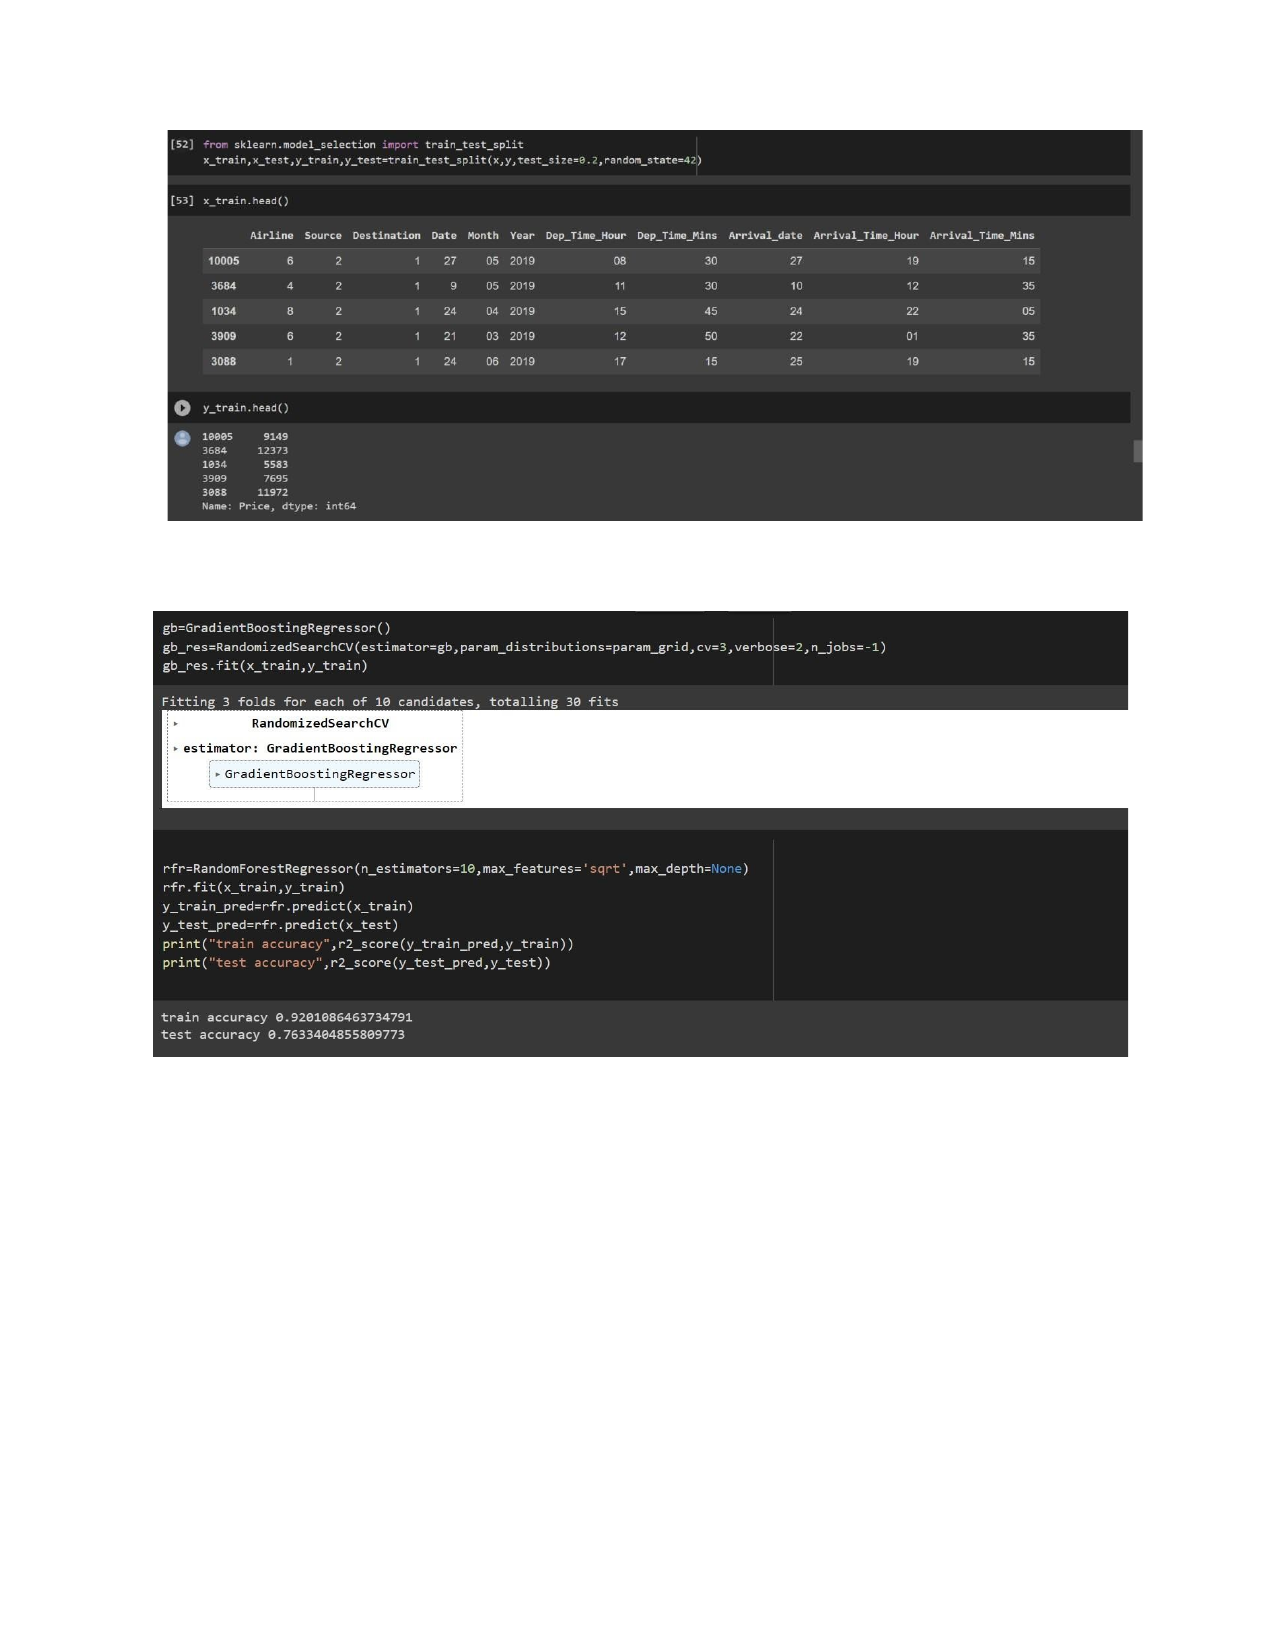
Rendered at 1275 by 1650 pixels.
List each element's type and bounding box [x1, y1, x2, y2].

picture [153, 611, 1129, 1057]
picture [167, 130, 1143, 521]
